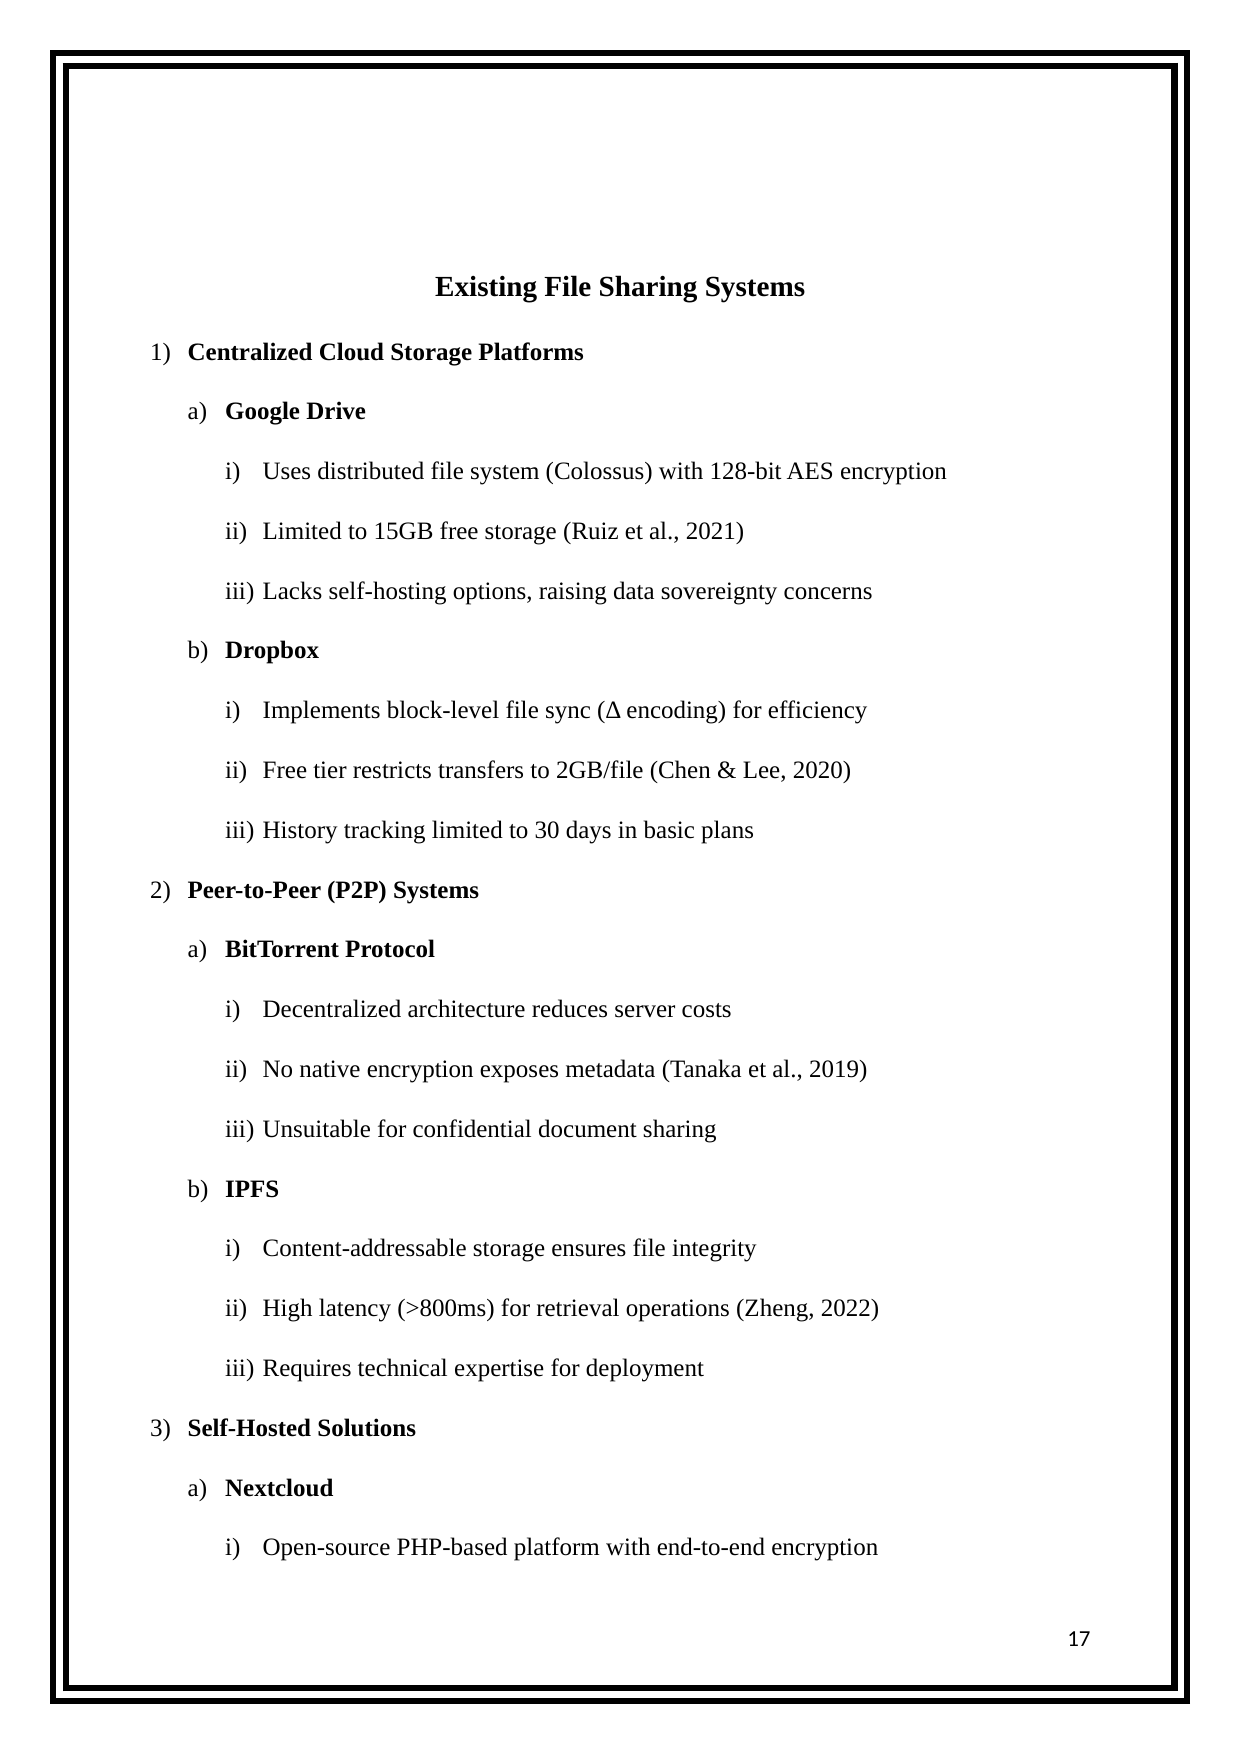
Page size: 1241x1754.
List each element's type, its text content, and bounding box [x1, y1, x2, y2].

list High latency (>800ms) for retrieval operations (Zheng, 2022) [225, 1293, 1090, 1322]
list Open-source PHP-based platform with end-to-end encryption [225, 1532, 1090, 1561]
list Peer-to-Peer (P2P) Systems [150, 875, 1090, 903]
text Existing File Sharing Systems [150, 269, 1090, 303]
list Implements block-level file sync (Δ encoding) for efficiency [225, 695, 1090, 724]
list Requires technical expertise for deployment [225, 1353, 1090, 1382]
list Uses distributed file system (Colossus) with 128-bit AES encryption [225, 456, 1090, 485]
list History tracking limited to 30 days in basic plans [225, 815, 1090, 844]
list Content-addressable storage ensures file integrity [225, 1233, 1090, 1262]
list Nextcloud [187, 1473, 1090, 1501]
list Lacks self-hosting options, raising data sovereignty concerns [225, 576, 1090, 604]
list IPFS [187, 1174, 1090, 1202]
list Limited to 15GB free storage (Ruiz et al., 2021) [225, 516, 1090, 545]
list Dropbox [187, 636, 1090, 664]
list Google Drive [187, 396, 1090, 425]
list No native encryption exposes metadata (Tanaka et al., 2019) [225, 1054, 1090, 1083]
list Decentralized architecture reduces server costs [225, 994, 1090, 1023]
list Unsuitable for confidential document sharing [225, 1114, 1090, 1143]
list Centralized Cloud Storage Platforms [150, 337, 1090, 365]
list Self-Hosted Solutions [150, 1413, 1090, 1442]
list Free tier restricts transfers to 2GB/file (Chen & Lee, 2020) [225, 755, 1090, 784]
list BitTorrent Protocol [187, 934, 1090, 963]
